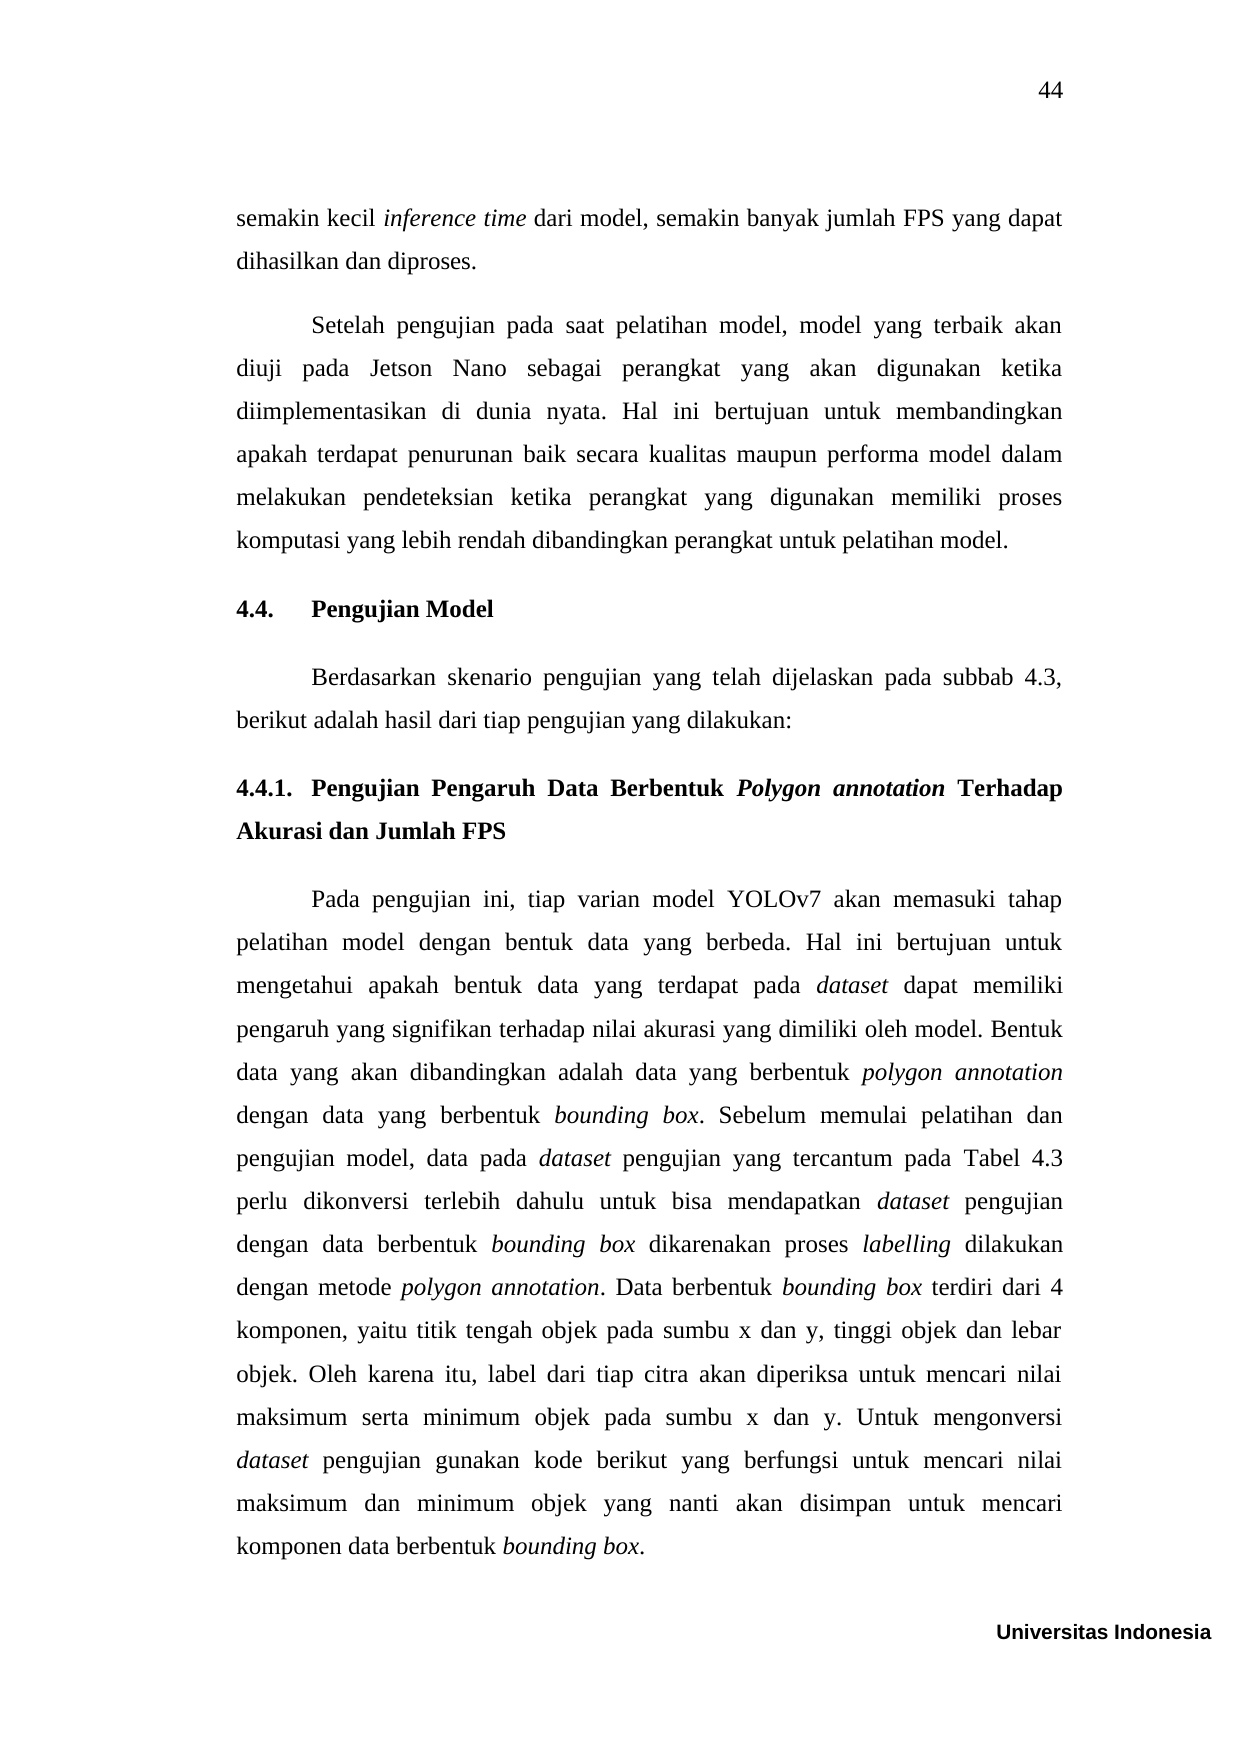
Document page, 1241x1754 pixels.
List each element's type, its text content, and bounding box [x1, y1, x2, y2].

text Pada pengujian ini, tiap varian model YOLOv7 akan memasuki tahap pelatihan model dengan bentuk data yang berbeda. Hal ini bertujuan untuk mengetahui apakah bentuk data yang terdapat pada dataset dapat memiliki pengaruh yang signifikan terhadap nilai akurasi yang dimiliki oleh model. Bentuk data yang akan dibandingkan adalah data yang berbentuk polygon annotation dengan data yang berbentuk bounding box. Sebelum memulai pelatihan dan pengujian model, data pada dataset pengujian yang tercantum pada Tabel 4.3 perlu dikonversi terlebih dahulu untuk bisa mendapatkan dataset pengujian dengan data berbentuk bounding box dikarenakan proses labelling dilakukan dengan metode polygon annotation. Data berbentuk bounding box terdiri dari 4 komponen, yaitu titik tengah objek pada sumbu x dan y, tinggi objek dan lebar objek. Oleh karena itu, label dari tiap citra akan diperiksa untuk mencari nilai maksimum serta minimum objek pada sumbu x dan y. Untuk mengonversi dataset pengujian gunakan kode berikut yang berfungsi untuk mencari nilai maksimum dan minimum objek yang nanti akan disimpan untuk mencari komponen data berbentuk bounding box. [236, 884, 1063, 1560]
text Berdasarkan skenario pengujian yang telah dijelaskan pada subbab 4.3, berikut adalah hasil dari tiap pengujian yang dilakukan: [236, 662, 1063, 734]
text Setelah pengujian pada saat pelatihan model, model yang terbaik akan diuji pada Jetson Nano sebagai perangkat yang akan digunakan ketika diimplementasikan di dunia nyata. Hal ini bertujuan untuk membandingkan apakah terdapat penurunan baik secara kualitas maupun performa model dalam melakukan pendeteksian ketika perangkat yang digunakan memiliki proses komputasi yang lebih rendah dibandingkan perangkat untuk pelatihan model. [236, 310, 1063, 554]
subtitle Pengujian Pengaruh Data Berbentuk Polygon annotation Terhadap Akurasi dan Jumlah FPS [236, 773, 1063, 845]
subtitle Pengujian Model [236, 594, 1063, 622]
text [236, 203, 1063, 275]
